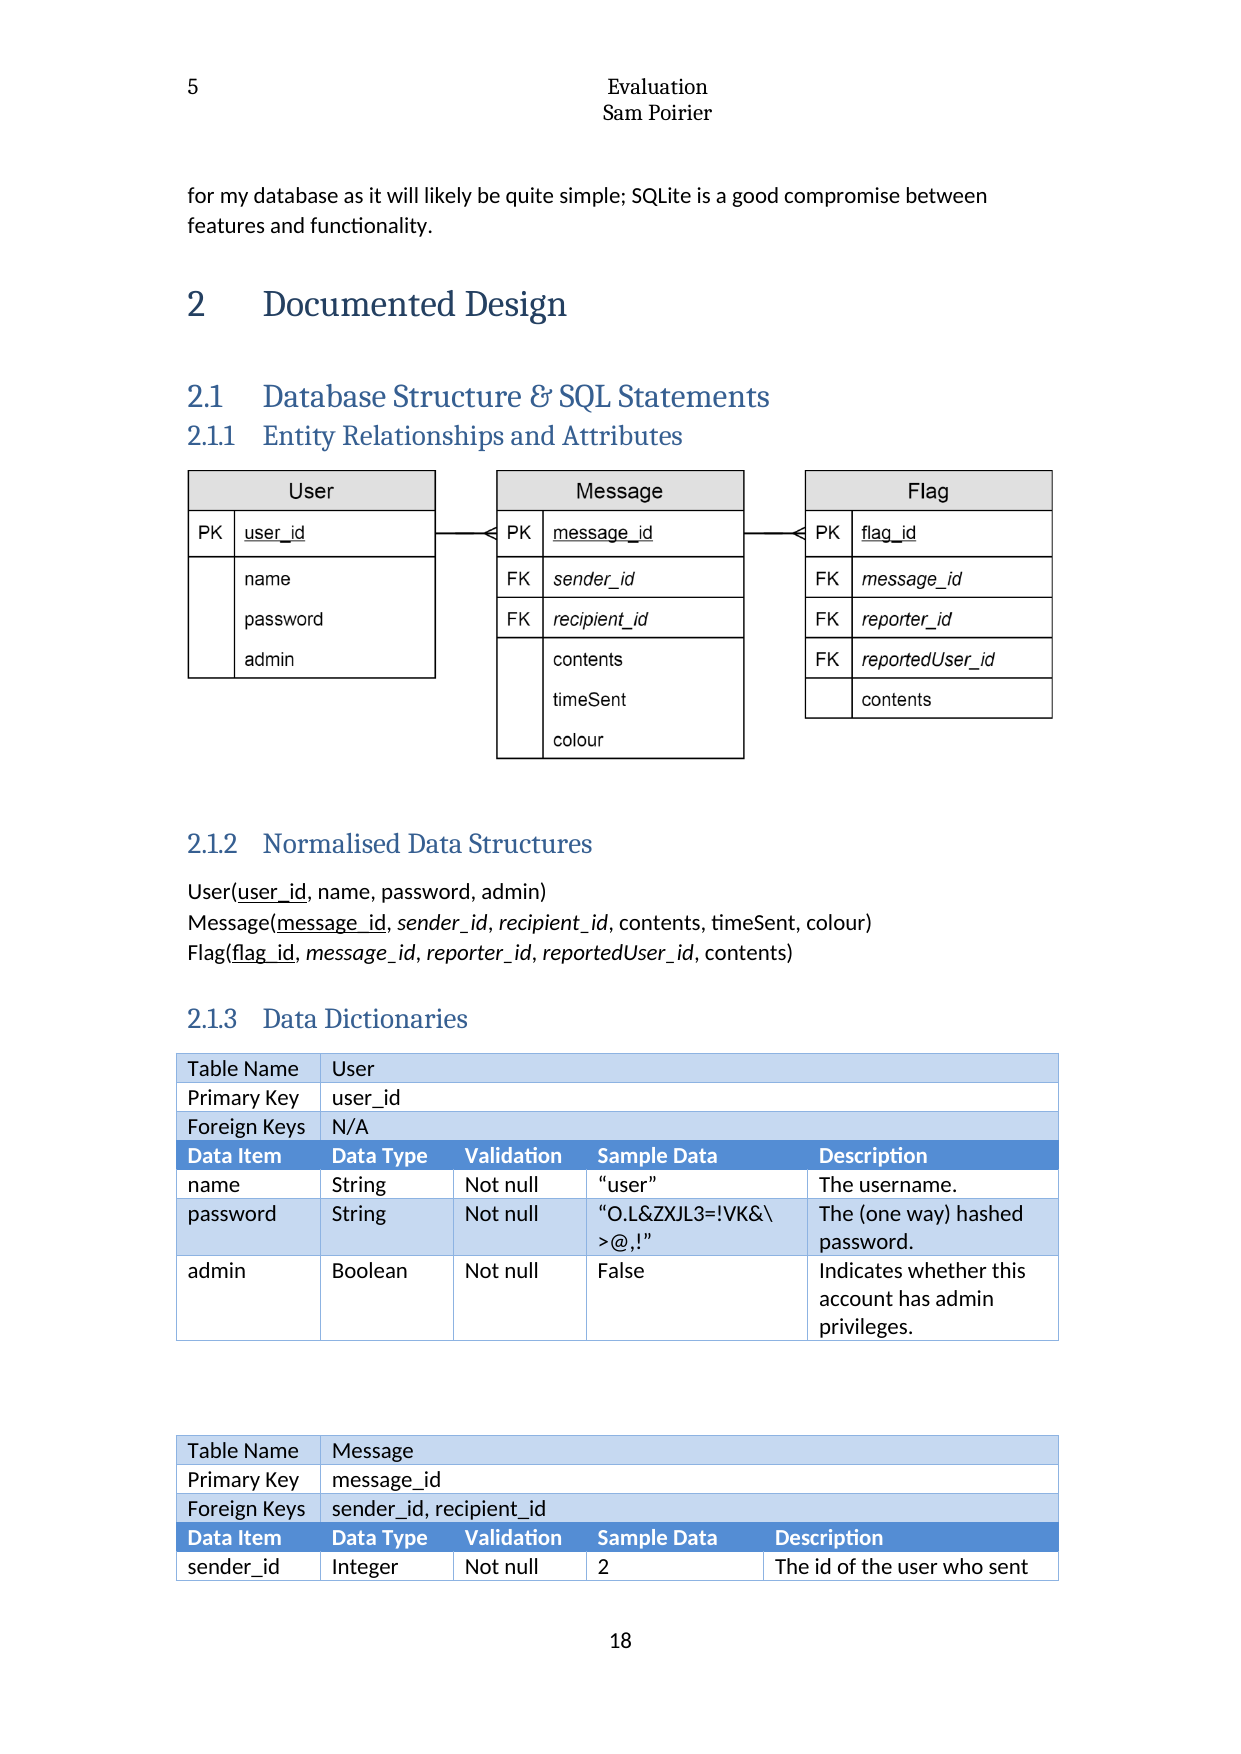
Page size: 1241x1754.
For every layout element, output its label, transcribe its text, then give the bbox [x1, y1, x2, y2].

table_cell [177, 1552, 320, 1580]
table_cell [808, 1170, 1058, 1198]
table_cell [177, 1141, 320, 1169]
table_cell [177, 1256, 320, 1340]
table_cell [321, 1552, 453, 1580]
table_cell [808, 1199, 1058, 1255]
text Flag(flag_id, message_id, reporter_id, reportedUser_id, contents) [187, 938, 1053, 966]
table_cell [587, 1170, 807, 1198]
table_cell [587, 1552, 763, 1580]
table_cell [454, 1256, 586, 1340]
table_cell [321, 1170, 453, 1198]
text Message(message_id, sender_id, recipient_id, contents, timeSent, colour) [187, 908, 1053, 936]
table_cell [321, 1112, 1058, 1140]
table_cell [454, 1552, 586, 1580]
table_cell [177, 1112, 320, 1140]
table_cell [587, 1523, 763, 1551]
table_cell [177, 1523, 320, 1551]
text User(user_id, name, password, admin) [187, 877, 1053, 905]
subtitle 2.1.1 Entity Relationships and Attributes [187, 419, 1053, 453]
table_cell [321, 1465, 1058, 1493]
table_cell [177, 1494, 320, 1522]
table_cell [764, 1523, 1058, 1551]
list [187, 181, 1053, 239]
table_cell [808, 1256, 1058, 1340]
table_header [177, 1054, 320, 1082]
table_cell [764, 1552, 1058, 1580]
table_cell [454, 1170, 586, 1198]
subtitle Documented Design [187, 283, 1053, 326]
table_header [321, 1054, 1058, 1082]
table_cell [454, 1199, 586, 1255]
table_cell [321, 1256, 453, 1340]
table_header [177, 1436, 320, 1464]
subtitle 2.1.2 Normalised Data Structures [187, 827, 1053, 861]
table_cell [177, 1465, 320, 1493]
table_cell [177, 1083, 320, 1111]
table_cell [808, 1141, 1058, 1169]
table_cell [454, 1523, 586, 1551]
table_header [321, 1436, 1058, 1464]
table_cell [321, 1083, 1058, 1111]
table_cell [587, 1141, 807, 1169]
picture [187, 470, 1053, 762]
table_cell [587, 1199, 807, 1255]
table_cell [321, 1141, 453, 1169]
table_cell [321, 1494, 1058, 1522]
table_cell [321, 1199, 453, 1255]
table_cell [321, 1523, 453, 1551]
subtitle 2.1 Database Structure & SQL Statements [187, 377, 1053, 415]
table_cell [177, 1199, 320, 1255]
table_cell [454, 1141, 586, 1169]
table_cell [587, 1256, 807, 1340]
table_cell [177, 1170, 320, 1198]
subtitle 2.1.3 Data Dictionaries [187, 1002, 1053, 1036]
